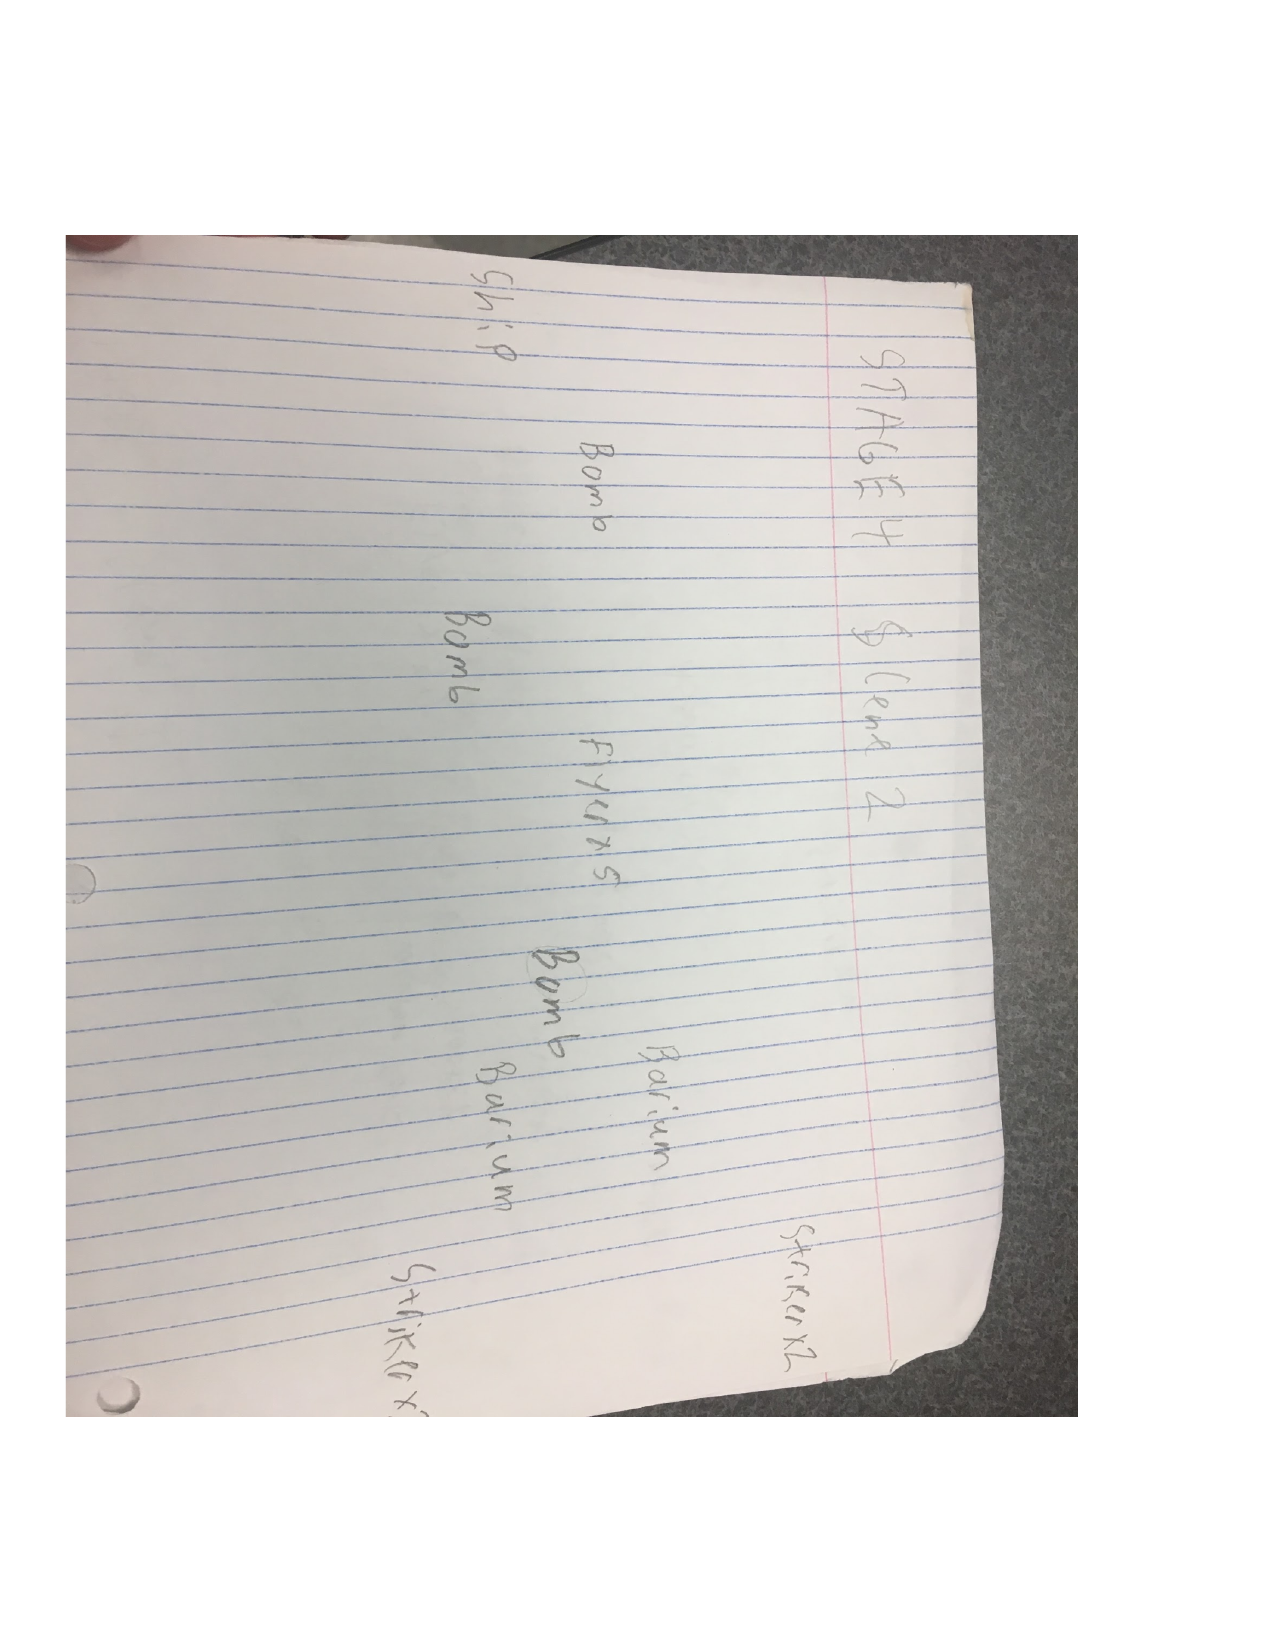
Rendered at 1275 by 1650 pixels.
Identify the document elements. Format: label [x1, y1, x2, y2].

picture [67, 236, 1078, 1415]
